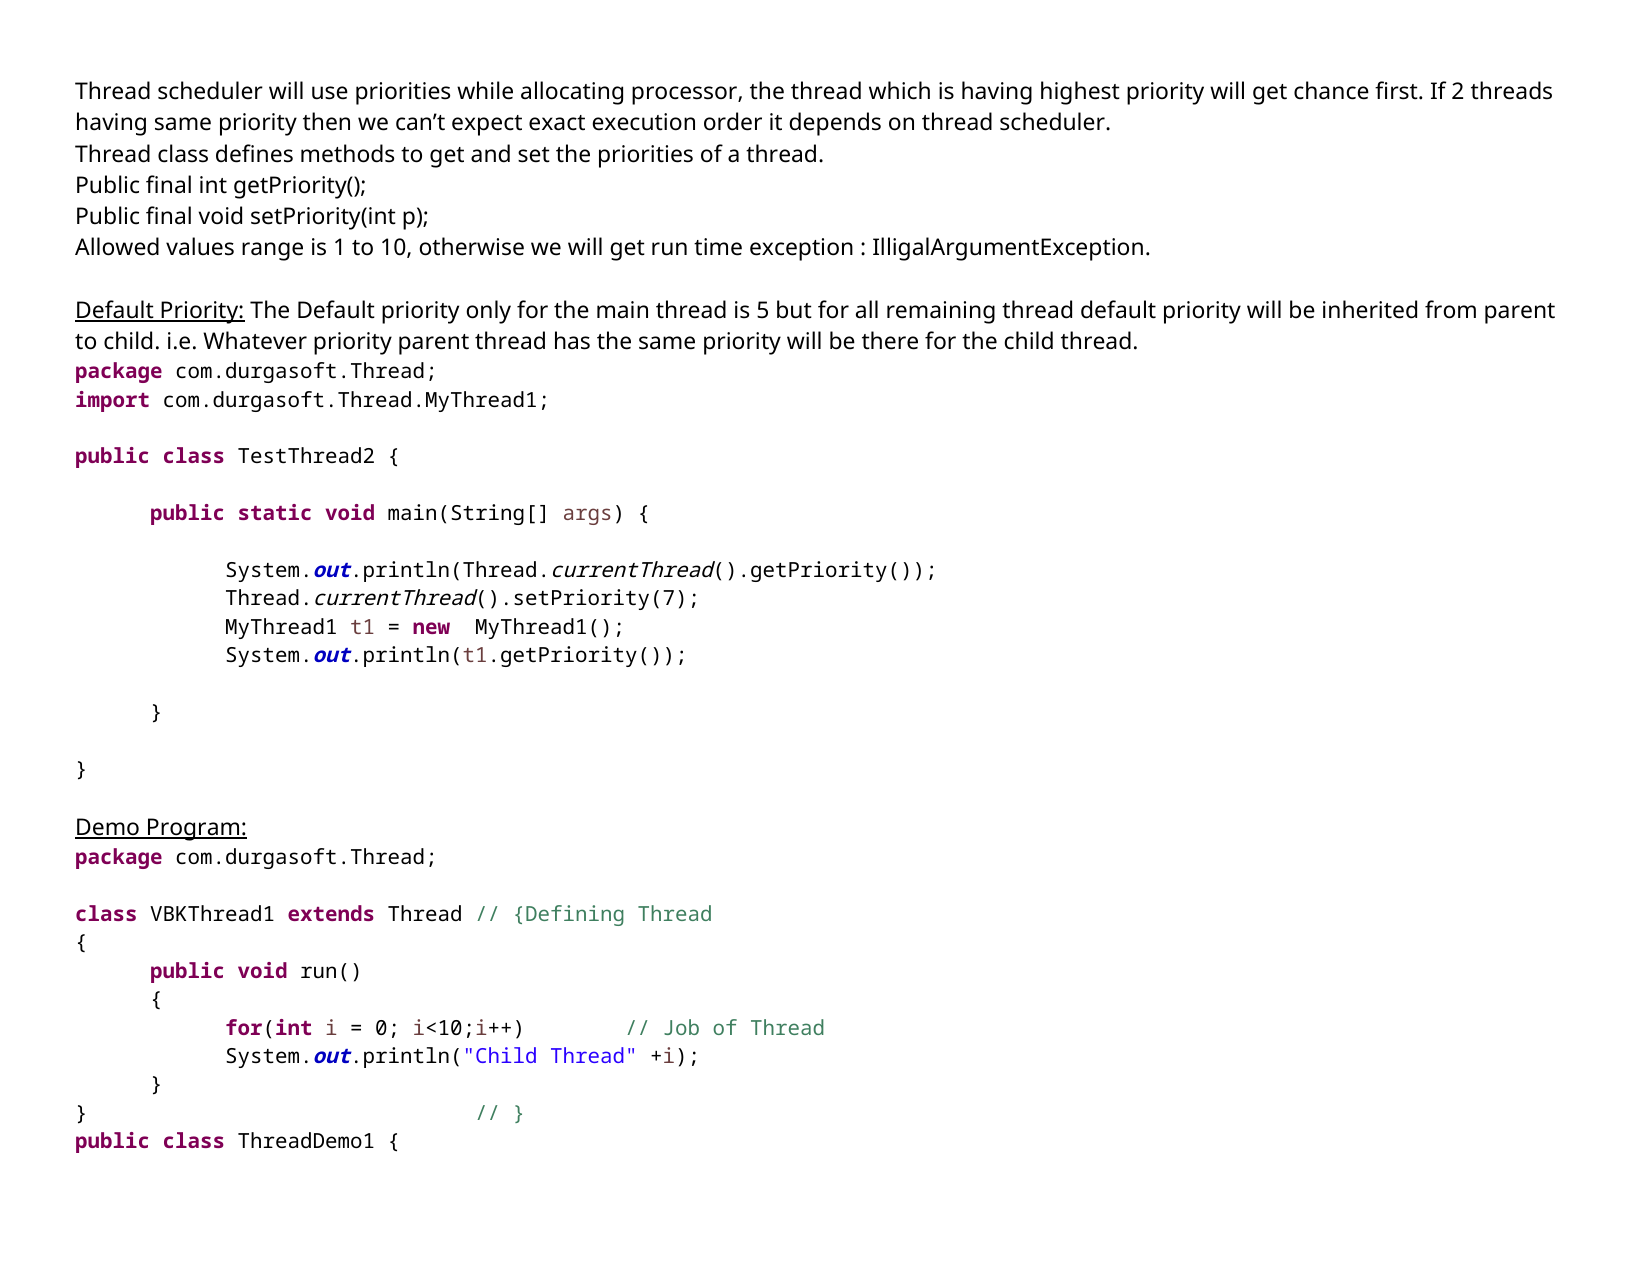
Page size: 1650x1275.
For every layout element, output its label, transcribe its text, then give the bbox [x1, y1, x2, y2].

text } [75, 697, 1575, 726]
text Public final void setPriority(int p); [75, 200, 1575, 231]
text public class ThreadDemo1 { [75, 1126, 1575, 1155]
text public static void main(String[] args) { [75, 498, 1575, 527]
text System.out.println(t1.getPriority()); [75, 640, 1575, 669]
text System.out.println(Thread.currentThread().getPriority()); [75, 555, 1575, 583]
text public class TestThread2 { [75, 442, 1575, 470]
text Thread class defines methods to get and set the priorities of a thread. [75, 137, 1575, 169]
text for(int i = 0; i<10;i++) // Job of Thread [75, 1013, 1575, 1041]
text } [75, 754, 1575, 782]
text Allowed values range is 1 to 10, otherwise we will get run time exception : IlligalArgumentException. [75, 231, 1575, 262]
text { [75, 984, 1575, 1013]
text MyThread1 t1 = new MyThread1(); [75, 612, 1575, 640]
text } [75, 1069, 1575, 1098]
text } // } [75, 1098, 1575, 1126]
text import com.durgasoft.Thread.MyThread1; [75, 385, 1575, 413]
text class VBKThread1 extends Thread // {Defining Thread [75, 899, 1575, 927]
text Thread.currentThread().setPriority(7); [75, 583, 1575, 612]
text Default Priority: The Default priority only for the main thread is 5 but for all remaining thread default priority will be inherited from parent to child. i.e. Whatever priority parent thread has the same priority will be there for the child thread. [75, 294, 1575, 356]
text Thread scheduler will use priorities while allocating processor, the thread which is having highest priority will get chance first. If 2 threads having same priority then we can’t expect exact execution order it depends on thread scheduler. [75, 75, 1575, 137]
text Demo Program: [75, 811, 1575, 842]
text package com.durgasoft.Thread; [75, 842, 1575, 871]
text Public final int getPriority(); [75, 169, 1575, 200]
text System.out.println("Child Thread" +i); [75, 1041, 1575, 1069]
text public void run() [75, 956, 1575, 984]
text { [75, 927, 1575, 956]
text package com.durgasoft.Thread; [75, 356, 1575, 385]
